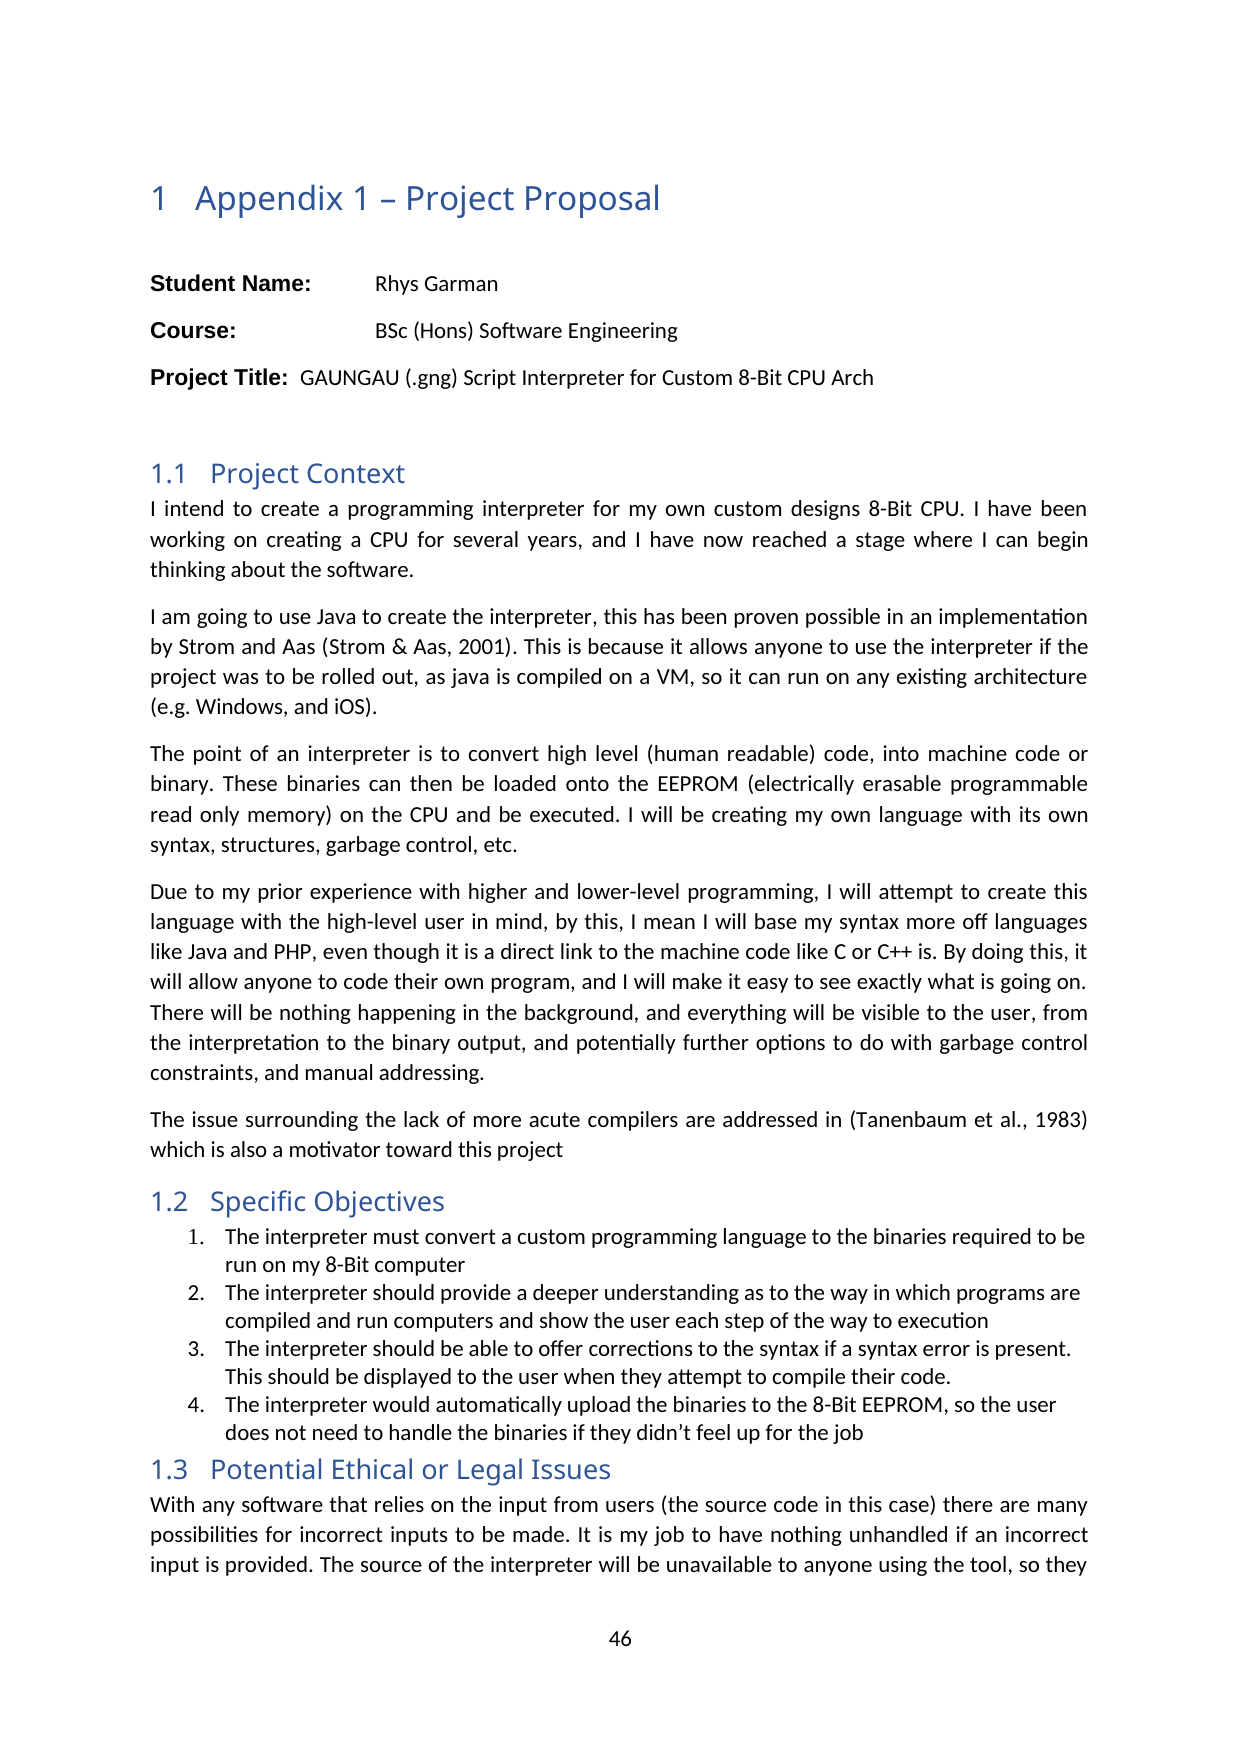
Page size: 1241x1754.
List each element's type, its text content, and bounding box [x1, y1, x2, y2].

list The interpreter would automatically upload the binaries to the 8-Bit EEPROM, so the user does not need to handle the binaries if they didn’t feel up for the job [187, 1390, 1090, 1446]
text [150, 1490, 1090, 1578]
list The interpreter should provide a deeper understanding as to the way in which programs are compiled and run computers and show the user each step of the way to execution [187, 1278, 1090, 1334]
subtitle Specific Objectives [150, 1182, 1090, 1219]
text Due to my prior experience with higher and lower-level programming, I will attempt to create this language with the high-level user in mind, by this, I mean I will base my syntax more off languages like Java and PHP, even though it is a direct link to the machine code like C or C++ is. By doing this, it will allow anyone to code their own program, and I will make it easy to see exactly what is going on. There will be nothing happening in the background, and everything will be visible to the user, from the interpretation to the binary output, and potentially further options to do with garbage control constraints, and manual addressing. [150, 877, 1090, 1086]
text Course: BSc (Hons) Software Engineering [150, 316, 1090, 344]
text Project Title: GAUNGAU (.gng) Script Interpreter for Custom 8-Bit CPU Arch [150, 363, 1090, 391]
text I intend to create a programming interpreter for my own custom designs 8-Bit CPU. I have been working on creating a CPU for several years, and I have now reached a stage where I can begin thinking about the software. [150, 494, 1090, 583]
subtitle Project Context [150, 455, 1090, 492]
text The point of an interpreter is to convert high level (human readable) code, into machine code or binary. These binaries can then be loaded onto the EEPROM (electrically erasable programmable read only memory) on the CPU and be executed. I will be creating my own language with its own syntax, structures, garbage control, etc. [150, 739, 1090, 858]
list The interpreter should be able to offer corrections to the syntax if a syntax error is present. This should be displayed to the user when they attempt to compile their code. [187, 1334, 1090, 1390]
subtitle Appendix 1 – Project Proposal [150, 175, 1090, 220]
text I am going to use Java to create the interpreter, this has been proven possible in an implementation by Strom and Aas (Strom & Aas, 2001). This is because it allows anyone to use the interpreter if the project was to be rolled out, as java is compiled on a VM, so it can run on any existing architecture (e.g. Windows, and iOS). [150, 602, 1090, 721]
list The interpreter must convert a custom programming language to the binaries required to be run on my 8-Bit computer [187, 1222, 1090, 1278]
text The issue surrounding the lack of more acute compilers are addressed in (Tanenbaum et al., 1983) which is also a motivator toward this project [150, 1105, 1090, 1163]
subtitle Potential Ethical or Legal Issues [150, 1450, 1090, 1487]
text Student Name: Rhys Garman [150, 269, 1090, 297]
